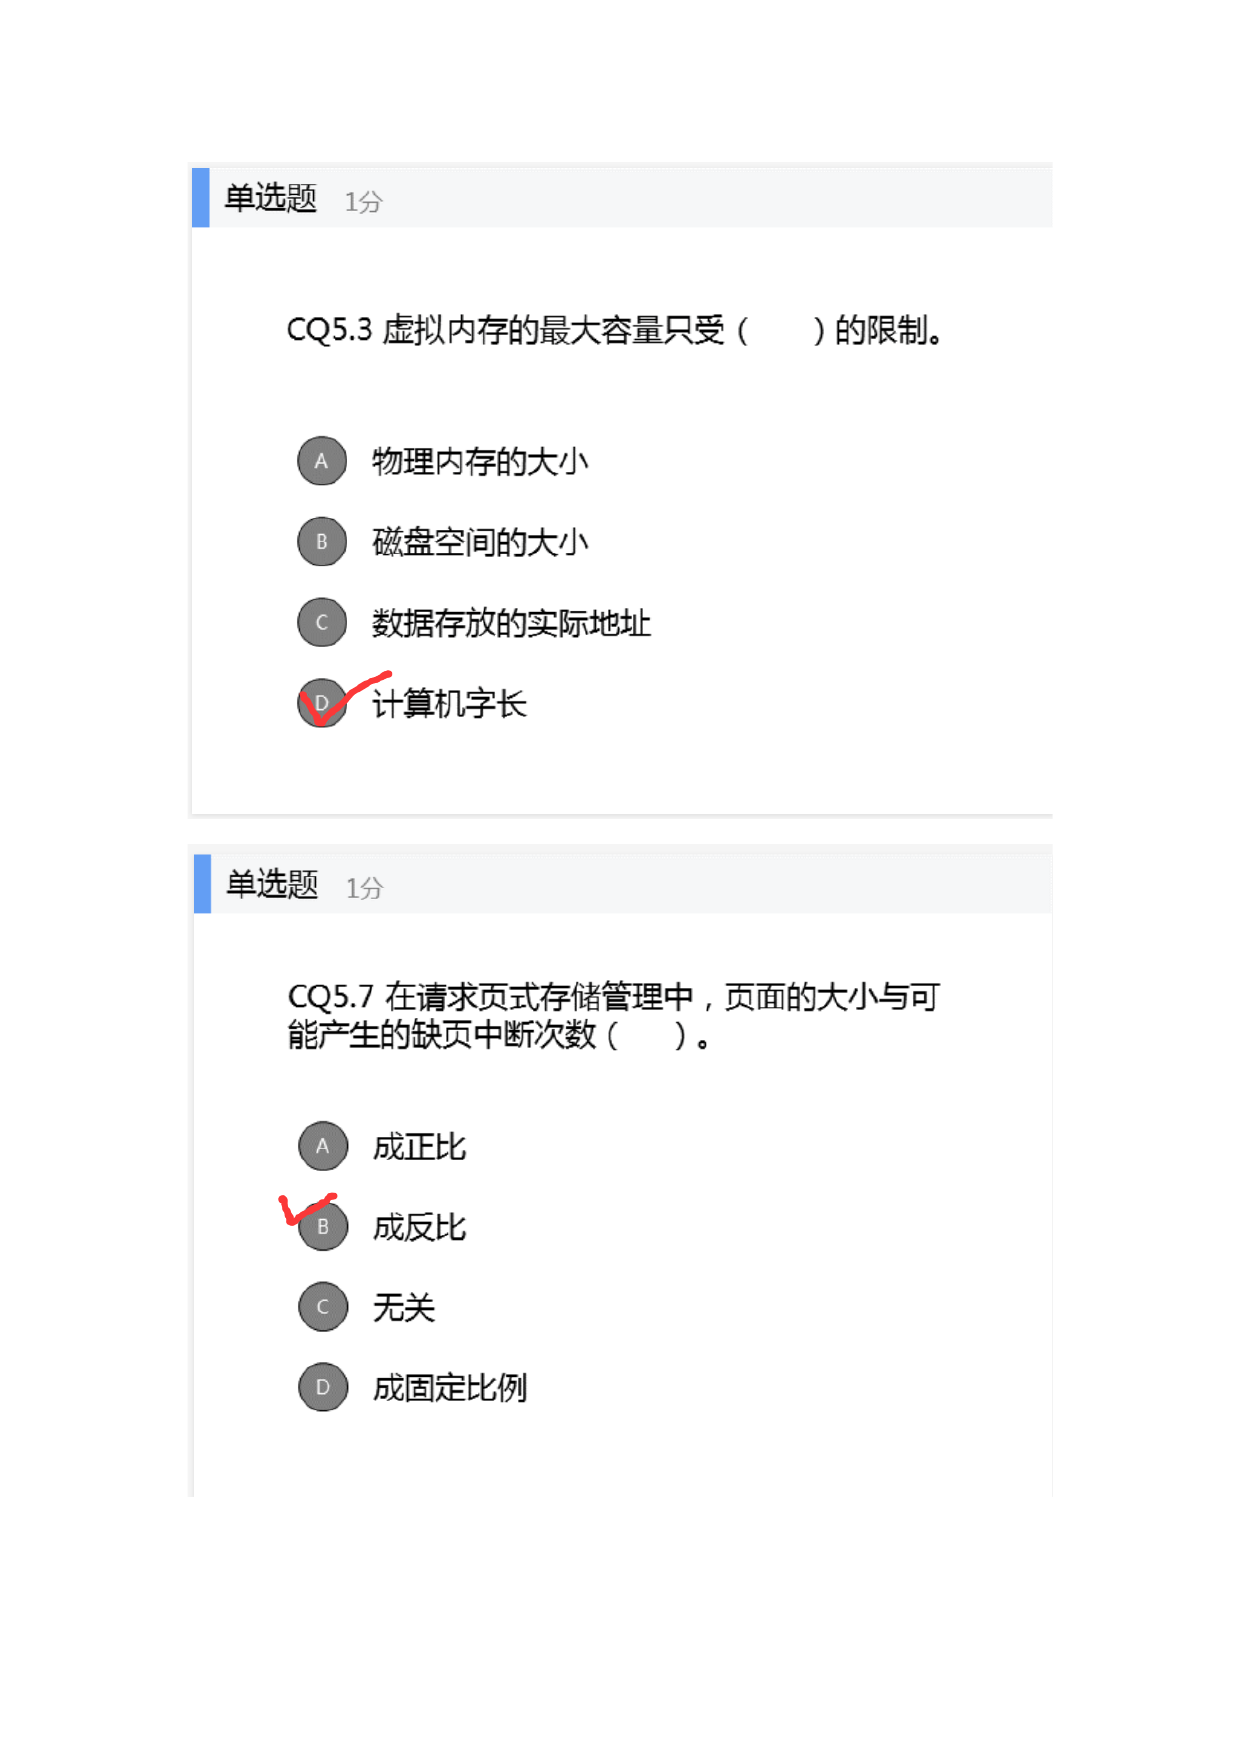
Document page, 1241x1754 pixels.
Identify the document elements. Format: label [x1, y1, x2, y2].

picture [187, 162, 1053, 819]
picture [187, 844, 1053, 1497]
